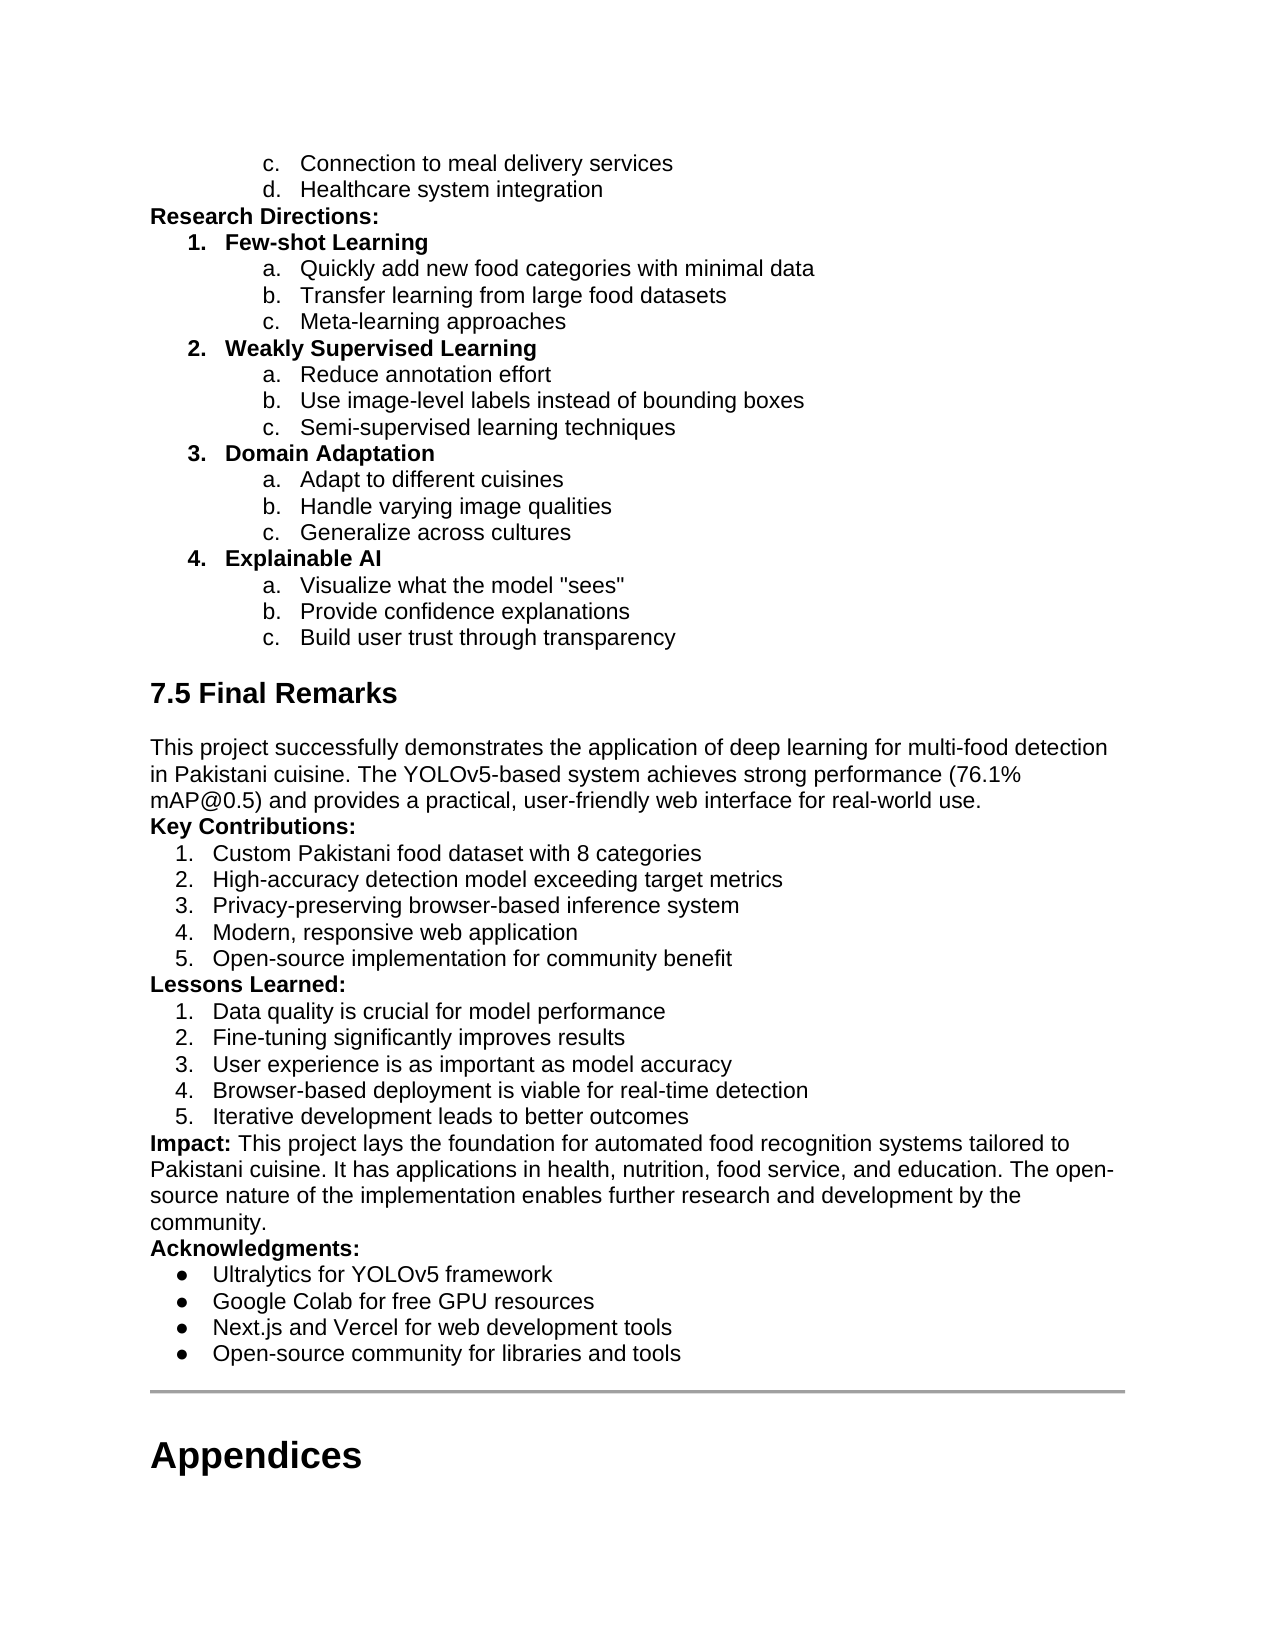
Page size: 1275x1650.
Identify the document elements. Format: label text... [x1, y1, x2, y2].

list Explainable AI [187, 545, 1125, 572]
list Custom Pakistani food dataset with 8 categories [175, 840, 1125, 866]
list Open-source implementation for community benefit [175, 945, 1125, 971]
list Quickly add new food categories with minimal data [262, 255, 1125, 282]
list Healthcare system integration [262, 176, 1125, 203]
list Domain Adaptation [187, 440, 1125, 466]
list Meta-learning approaches [262, 308, 1125, 334]
list High-accuracy detection model exceeding target metrics [175, 866, 1125, 892]
list Handle varying image qualities [262, 493, 1125, 519]
list Privacy-preserving browser-based inference system [175, 892, 1125, 919]
list Next.js and Vercel for web development tools [175, 1314, 1125, 1340]
text Research Directions: [150, 203, 1125, 229]
list User experience is as important as model accuracy [175, 1051, 1125, 1077]
list Provide confidence explanations [262, 598, 1125, 624]
subtitle 7.5 Final Remarks [150, 676, 1125, 709]
list Ultralytics for YOLOv5 framework [175, 1261, 1125, 1288]
list Google Colab for free GPU resources [175, 1288, 1125, 1314]
list Weakly Supervised Learning [187, 334, 1125, 361]
list Transfer learning from large food datasets [262, 282, 1125, 308]
list Modern, responsive web application [175, 919, 1125, 945]
text Impact: This project lays the foundation for automated food recognition systems tailored to Pakistani cuisine. It has applications in health, nutrition, food service, and education. The open-source nature of the implementation enables further research and development by the community. [150, 1129, 1125, 1235]
list Data quality is crucial for model performance [175, 998, 1125, 1024]
subtitle Appendices [150, 1394, 1125, 1476]
list Open-source community for libraries and tools [175, 1340, 1125, 1367]
list Connection to meal delivery services [262, 150, 1125, 176]
list Fine-tuning significantly improves results [175, 1024, 1125, 1051]
text Lessons Learned: [150, 971, 1125, 998]
list Reduce annotation effort [262, 361, 1125, 387]
text Key Contributions: [150, 813, 1125, 840]
list Build user trust through transparency [262, 624, 1125, 651]
list Adapt to different cuisines [262, 466, 1125, 493]
list Iterative development leads to better outcomes [175, 1103, 1125, 1129]
list Few-shot Learning [187, 229, 1125, 255]
list Use image-level labels instead of bounding boxes [262, 387, 1125, 413]
list Browser-based deployment is viable for real-time detection [175, 1077, 1125, 1103]
text This project successfully demonstrates the application of deep learning for multi-food detection in Pakistani cuisine. The YOLOv5-based system achieves strong performance (76.1% mAP@0.5) and provides a practical, user-friendly web interface for real-world use. [150, 734, 1125, 813]
text Acknowledgments: [150, 1235, 1125, 1261]
list Semi-supervised learning techniques [262, 413, 1125, 440]
list Visualize what the model "sees" [262, 572, 1125, 598]
list Generalize across cultures [262, 519, 1125, 545]
